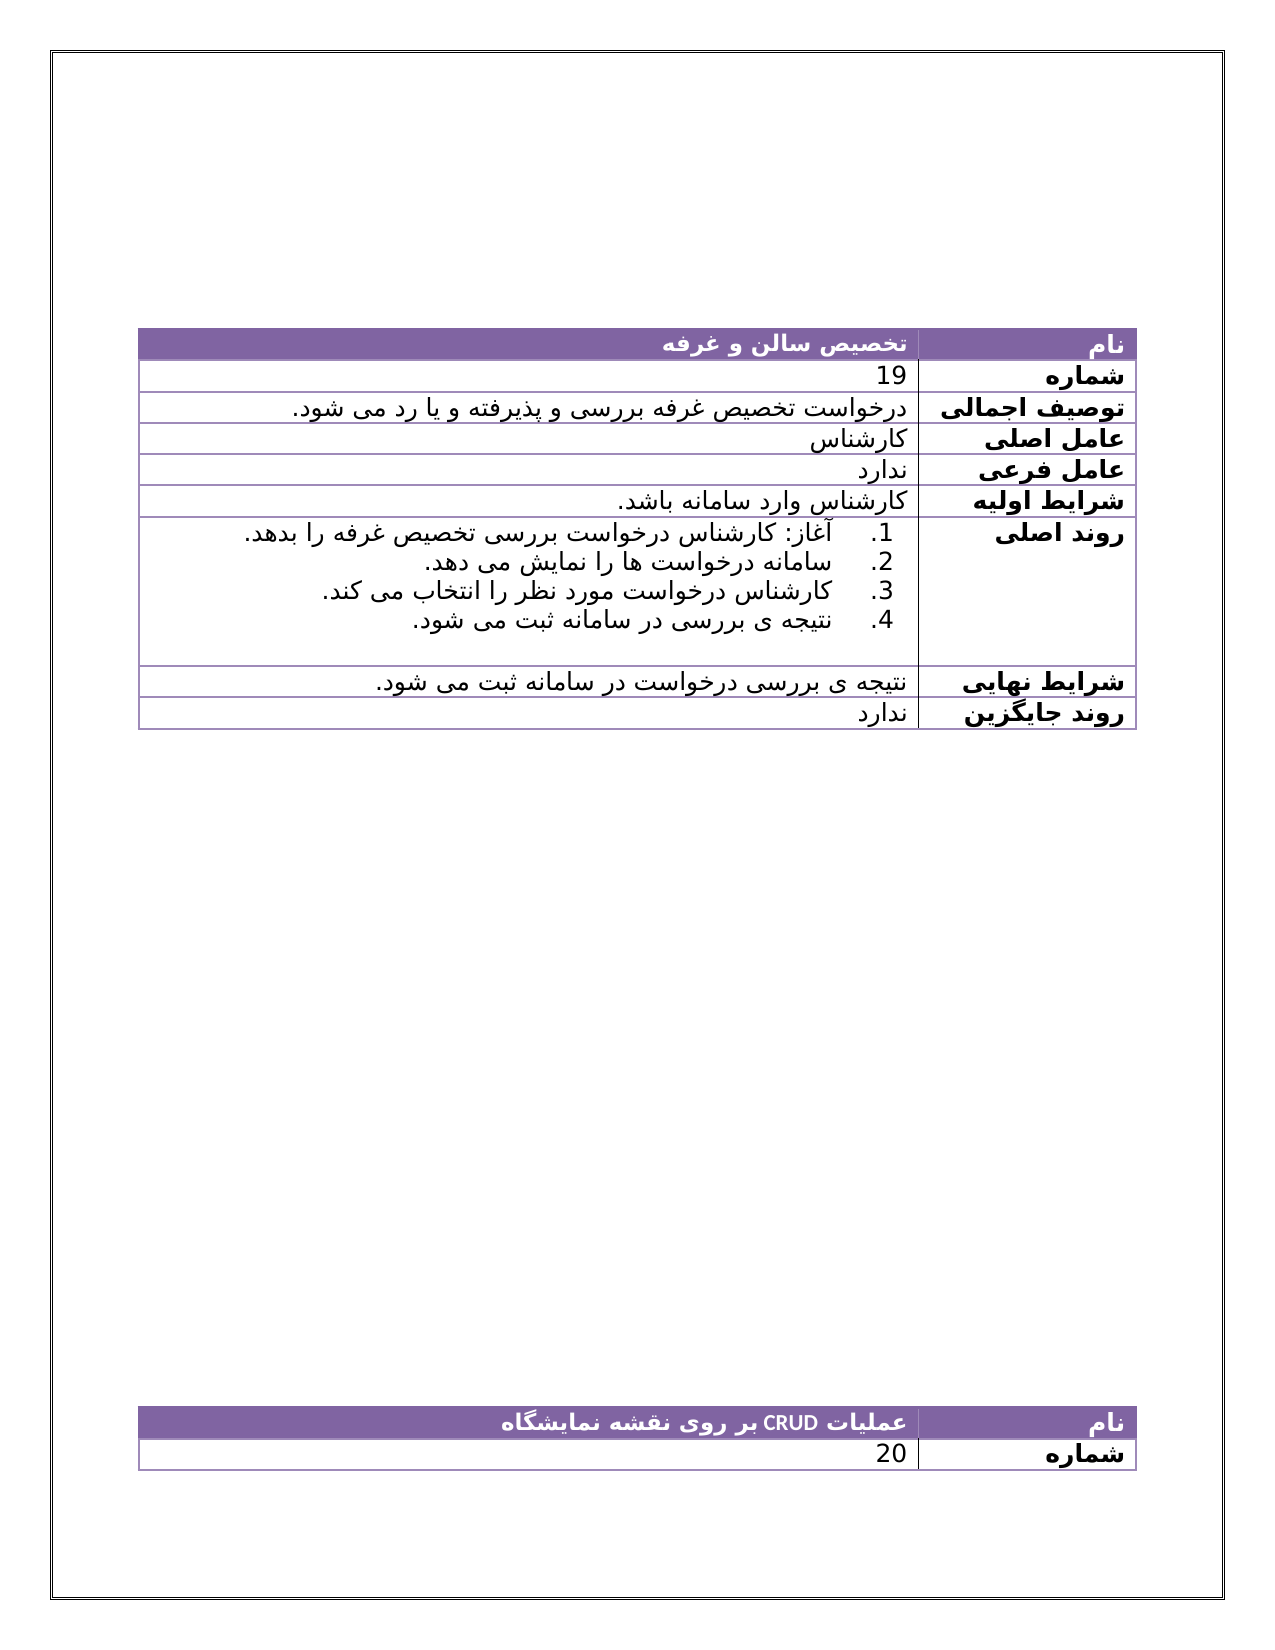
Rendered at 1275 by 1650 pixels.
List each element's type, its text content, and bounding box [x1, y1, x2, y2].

table_cell کارشناس وارد سامانه باشد. [140, 486, 918, 516]
table_cell شماره [919, 1440, 1135, 1469]
table_cell توصیف اجمالی [919, 393, 1135, 422]
table_cell عامل اصلی [919, 424, 1135, 453]
table_cell شماره [919, 361, 1135, 391]
table_cell آغاز: کارشناس درخواست بررسی تخصیص غرفه را بدهد. سامانه درخواست ها را نمایش می دهد. کارشناس درخواست مورد نظر را انتخاب می کند. نتیجه ی بررسی در سامانه ثبت می شود. [140, 518, 918, 665]
table_cell شرایط نهایی [919, 667, 1135, 696]
table_cell 19 [140, 361, 918, 391]
table_cell ندارد [140, 455, 918, 484]
table_cell عامل فرعی [919, 455, 1135, 484]
table_cell درخواست تخصیص غرفه بررسی و پذیرفته و یا رد می شود. [140, 393, 918, 422]
table_header نام [919, 1409, 1135, 1438]
table_cell روند اصلی [919, 518, 1135, 665]
table_cell 20 [140, 1440, 918, 1469]
table_cell شرایط اولیه [919, 486, 1135, 516]
table_header عملیات CRUD بر روی نقشه نمایشگاه [140, 1409, 918, 1438]
table_cell روند جایگزین [919, 698, 1135, 727]
table_cell نتیجه ی بررسی درخواست در سامانه ثبت می شود. [140, 667, 918, 696]
table_header تخصیص سالن و غرفه [140, 330, 918, 359]
table_cell کارشناس [140, 424, 918, 453]
table_cell ندارد [140, 698, 918, 727]
table_header نام [919, 330, 1135, 359]
